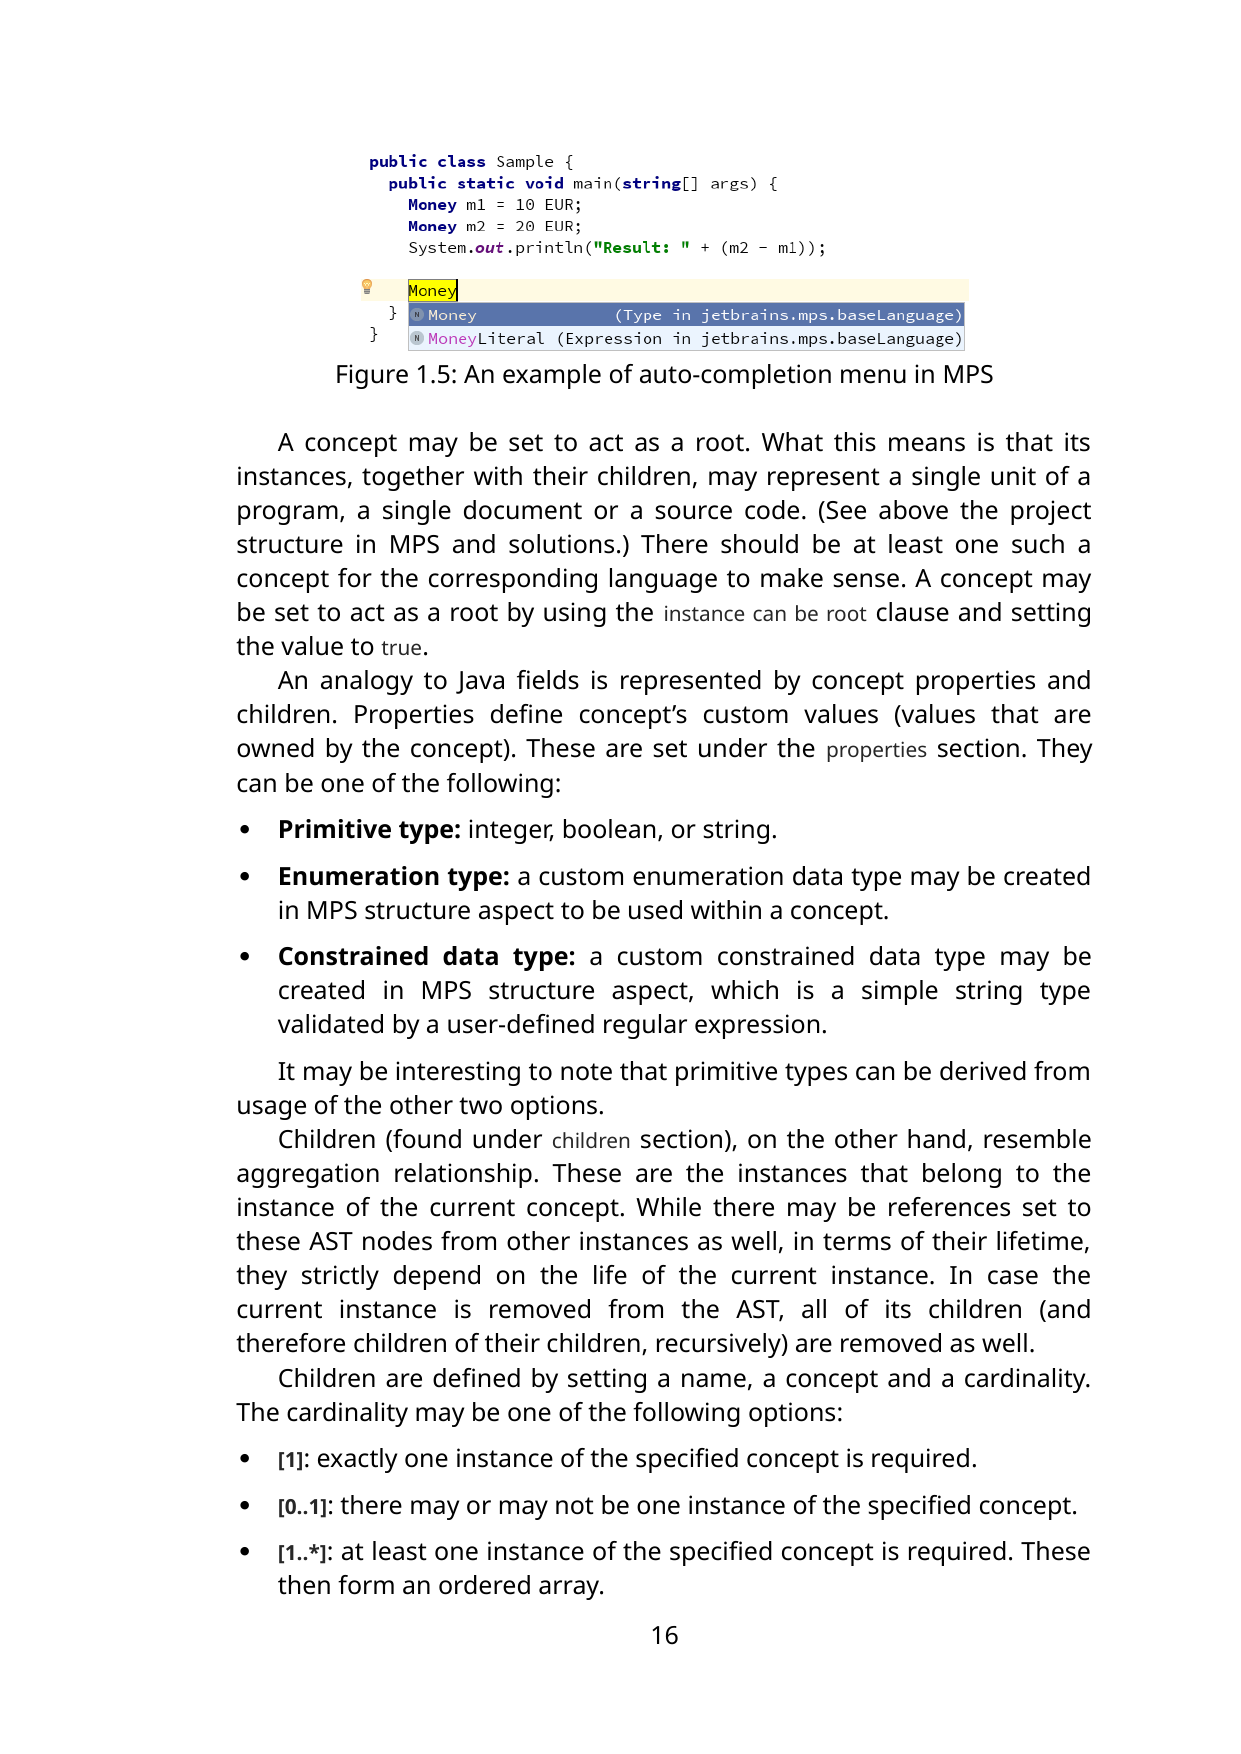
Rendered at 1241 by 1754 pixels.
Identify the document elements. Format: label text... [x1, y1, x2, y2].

text It may be interesting to note that primitive types can be derived from usage of the other two options. [236, 1054, 1092, 1122]
text Children (found under children section), on the other hand, resemble aggregation relationship. These are the instances that belong to the instance of the current concept. While there may be references set to these AST nodes from other instances as well, in terms of their lifetime, they strictly depend on the life of the current instance. In case the current instance is removed from the AST, all of its children (and therefore children of their children, recursively) are removed as well. [236, 1122, 1092, 1360]
text An analogy to Java fields is represented by concept properties and children. Properties define concept’s custom values (values that are owned by the concept). These are set under the properties section. They can be one of the following: [236, 663, 1092, 799]
text A concept may be set to act as a root. What this means is that its instances, together with their children, may represent a single unit of a program, a single document or a source code. (See above the project structure in MPS and solutions.) There should be at least one such a concept for the corresponding language to make sense. A concept may be set to act as a root by using the instance can be root clause and setting the value to true. [236, 424, 1092, 663]
text Primitive type: integer, boolean, or string. [240, 812, 1092, 846]
text [0..1]: there may or may not be one instance of the specified concept. [240, 1487, 1092, 1521]
text Constrained data type: a custom constrained data type may be created in MPS structure aspect, which is a simple string type validated by a user-defined regular expression. [240, 939, 1092, 1041]
text Figure 1.5: An example of auto-completion menu in MPS [236, 356, 1092, 391]
picture [353, 147, 975, 357]
text Enumeration type: a custom enumeration data type may be created in MPS structure aspect to be used within a concept. [240, 858, 1092, 926]
text Children are defined by setting a name, a concept and a cardinality. The cardinality may be one of the following options: [236, 1360, 1092, 1428]
text [1..*]: at least one instance of the specified concept is required. These then form an ordered array. [240, 1534, 1092, 1602]
text [1]: exactly one instance of the specified concept is required. [240, 1441, 1092, 1475]
